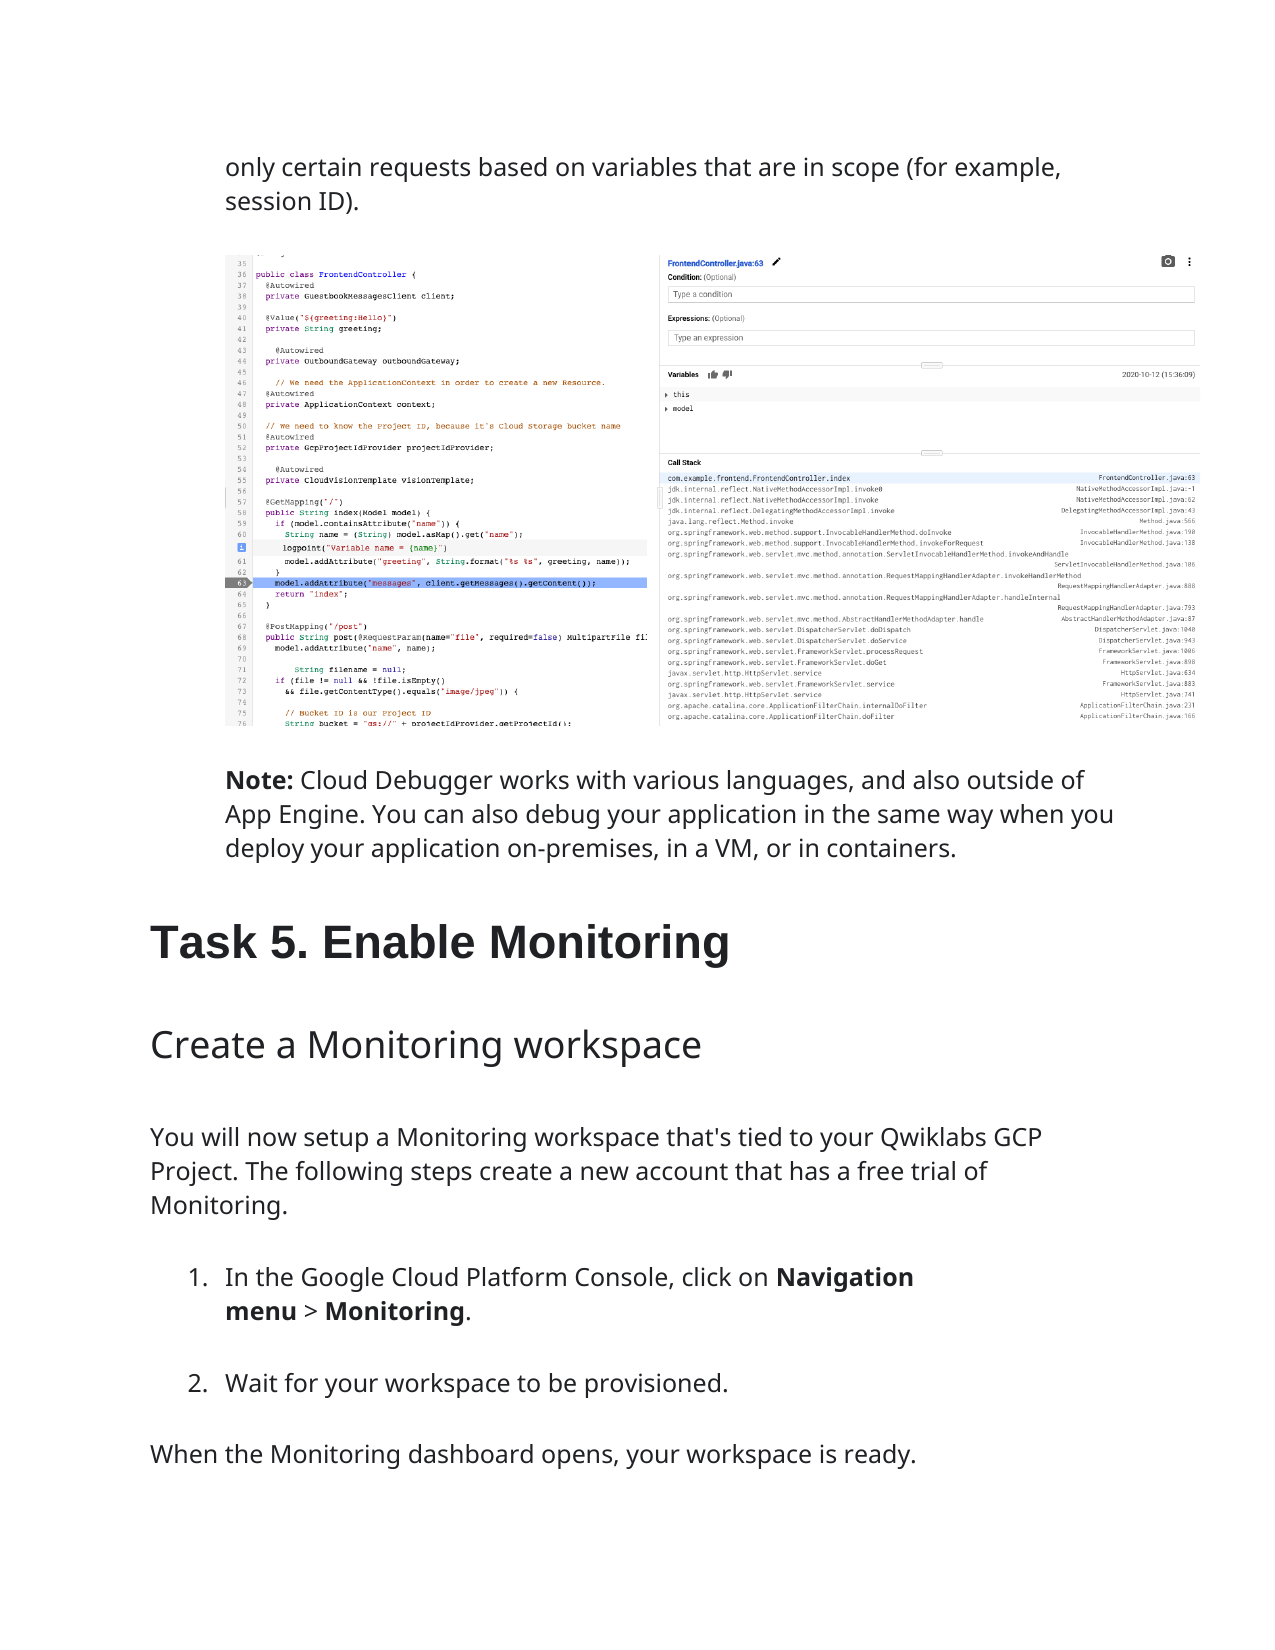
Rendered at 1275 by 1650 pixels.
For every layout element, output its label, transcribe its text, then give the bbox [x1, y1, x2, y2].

text Note: Cloud Debugger works with various languages, and also outside of App Engine. You can also debug your application in the same way when you deploy your application on-premises, in a VM, or in containers. [225, 763, 1125, 865]
list Wait for your workspace to be provisioned. [187, 1365, 1125, 1399]
list In the Google Cloud Platform Console, click on Navigation menu > Monitoring. [187, 1259, 1125, 1328]
picture [225, 255, 1200, 726]
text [225, 150, 1125, 218]
text You will now setup a Monitoring workspace that's tied to your Qwiklabs GCP Project. The following steps create a new account that has a free trial of Monitoring. [150, 1120, 1125, 1222]
text Task 5. Enable Monitoring [150, 915, 1125, 969]
text Create a Monitoring workspace [150, 1019, 1125, 1070]
text When the Monitoring dashboard opens, your workspace is ready. [150, 1437, 1125, 1471]
